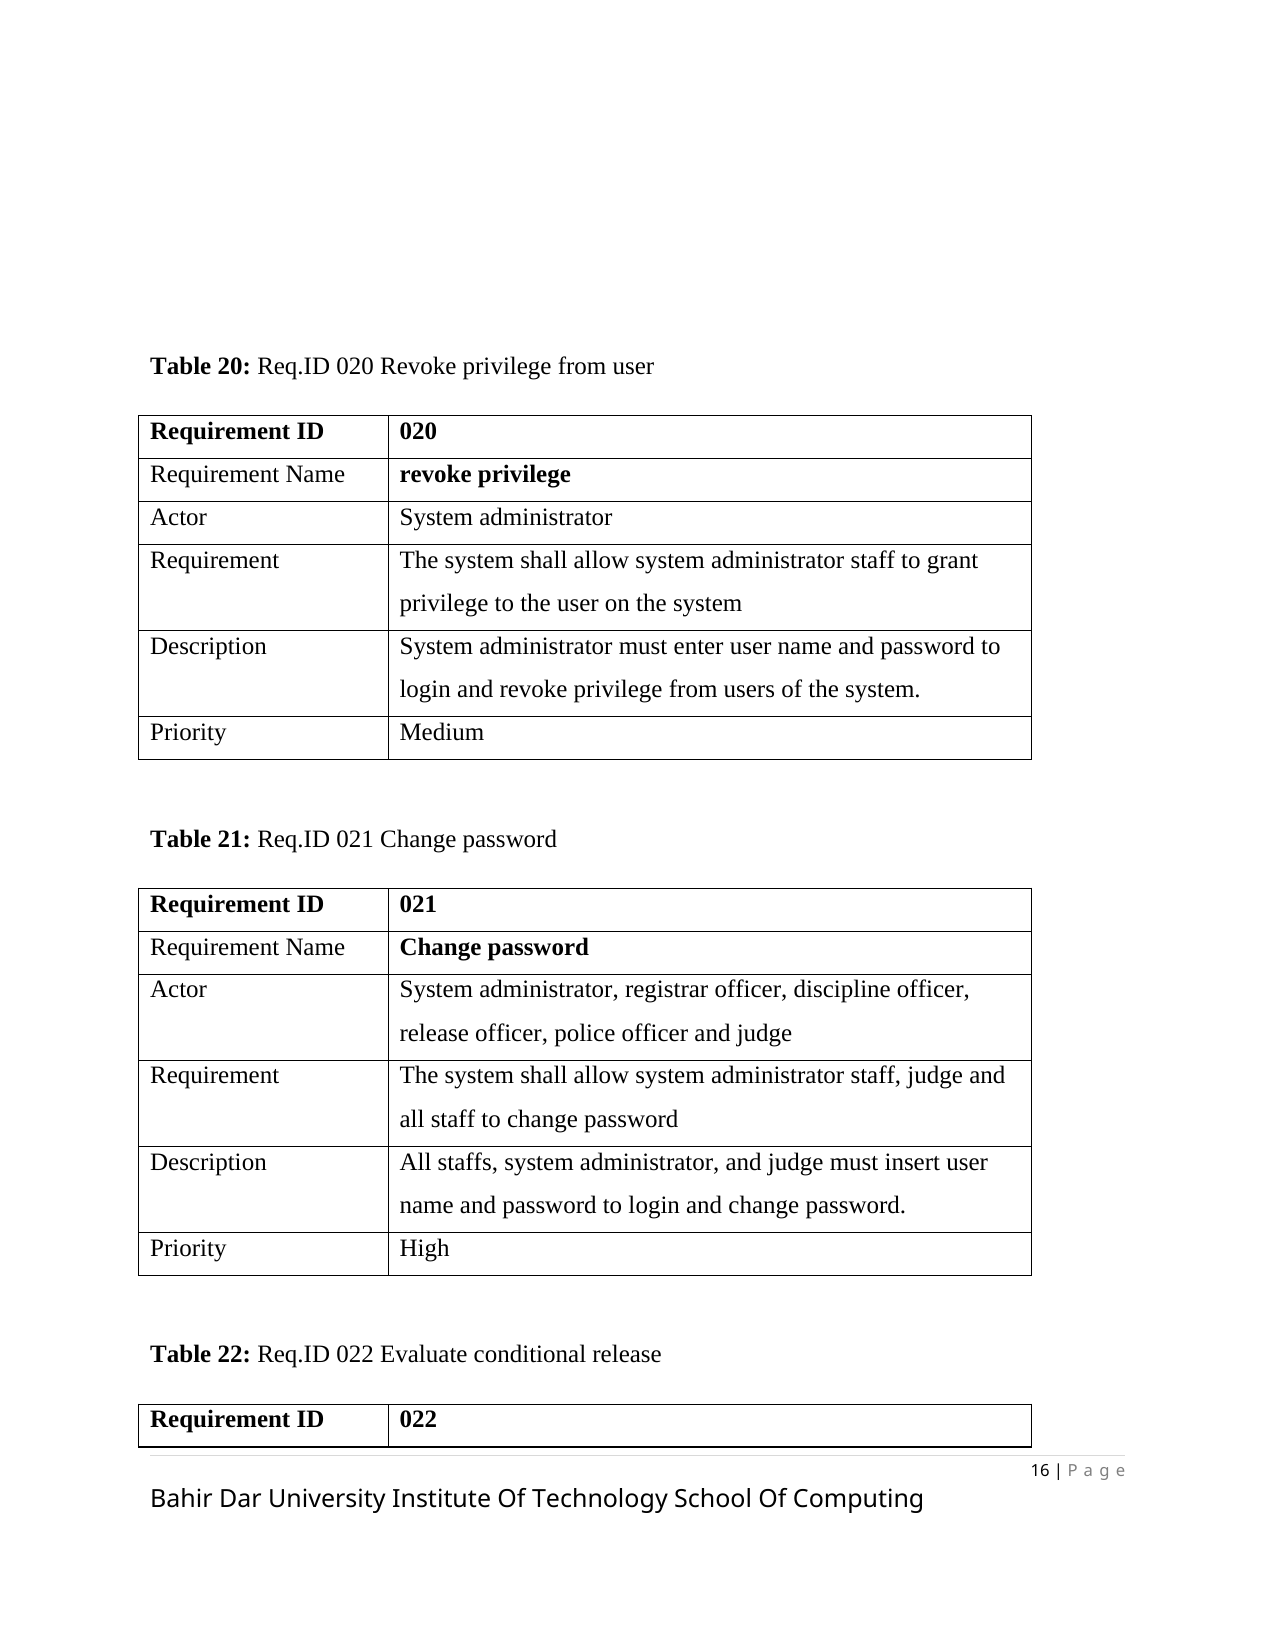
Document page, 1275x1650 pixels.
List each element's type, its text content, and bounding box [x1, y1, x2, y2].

table_cell The system shall allow system administrator staff to grant privilege to the user on the system [389, 545, 1031, 630]
table_header 022 [389, 1405, 1031, 1446]
table_cell Description [139, 1147, 388, 1232]
table_header 020 [389, 416, 1031, 458]
table_cell Requirement [139, 545, 388, 630]
table_cell Priority [139, 717, 388, 759]
table_cell Requirement [139, 1061, 388, 1146]
table_cell Description [139, 631, 388, 716]
table_header Requirement ID [139, 416, 388, 458]
table_cell Medium [389, 717, 1031, 759]
table_cell All staffs, system administrator, and judge must insert user name and password to login and change password. [389, 1147, 1031, 1232]
table_header 021 [389, 889, 1031, 931]
table_cell The system shall allow system administrator staff, judge and all staff to change password [389, 1061, 1031, 1146]
table_header Requirement ID [139, 1405, 388, 1446]
text Table 21: Req.ID 021 Change password [150, 824, 1125, 852]
table_cell Change password [389, 932, 1031, 973]
table_cell System administrator [389, 502, 1031, 544]
table_cell Actor [139, 975, 388, 1059]
table_header Requirement ID [139, 889, 388, 931]
table_cell High [389, 1233, 1031, 1274]
table_cell revoke privilege [389, 459, 1031, 501]
table_cell System administrator must enter user name and password to login and revoke privilege from users of the system. [389, 631, 1031, 716]
table_cell Requirement Name [139, 932, 388, 973]
text Table 20: Req.ID 020 Revoke privilege from user [150, 351, 1125, 380]
table_cell System administrator, registrar officer, discipline officer, release officer, police officer and judge [389, 975, 1031, 1059]
table_cell Requirement Name [139, 459, 388, 501]
table_cell Actor [139, 502, 388, 544]
text Table 22: Req.ID 022 Evaluate conditional release [150, 1339, 1125, 1368]
table_cell Priority [139, 1233, 388, 1274]
